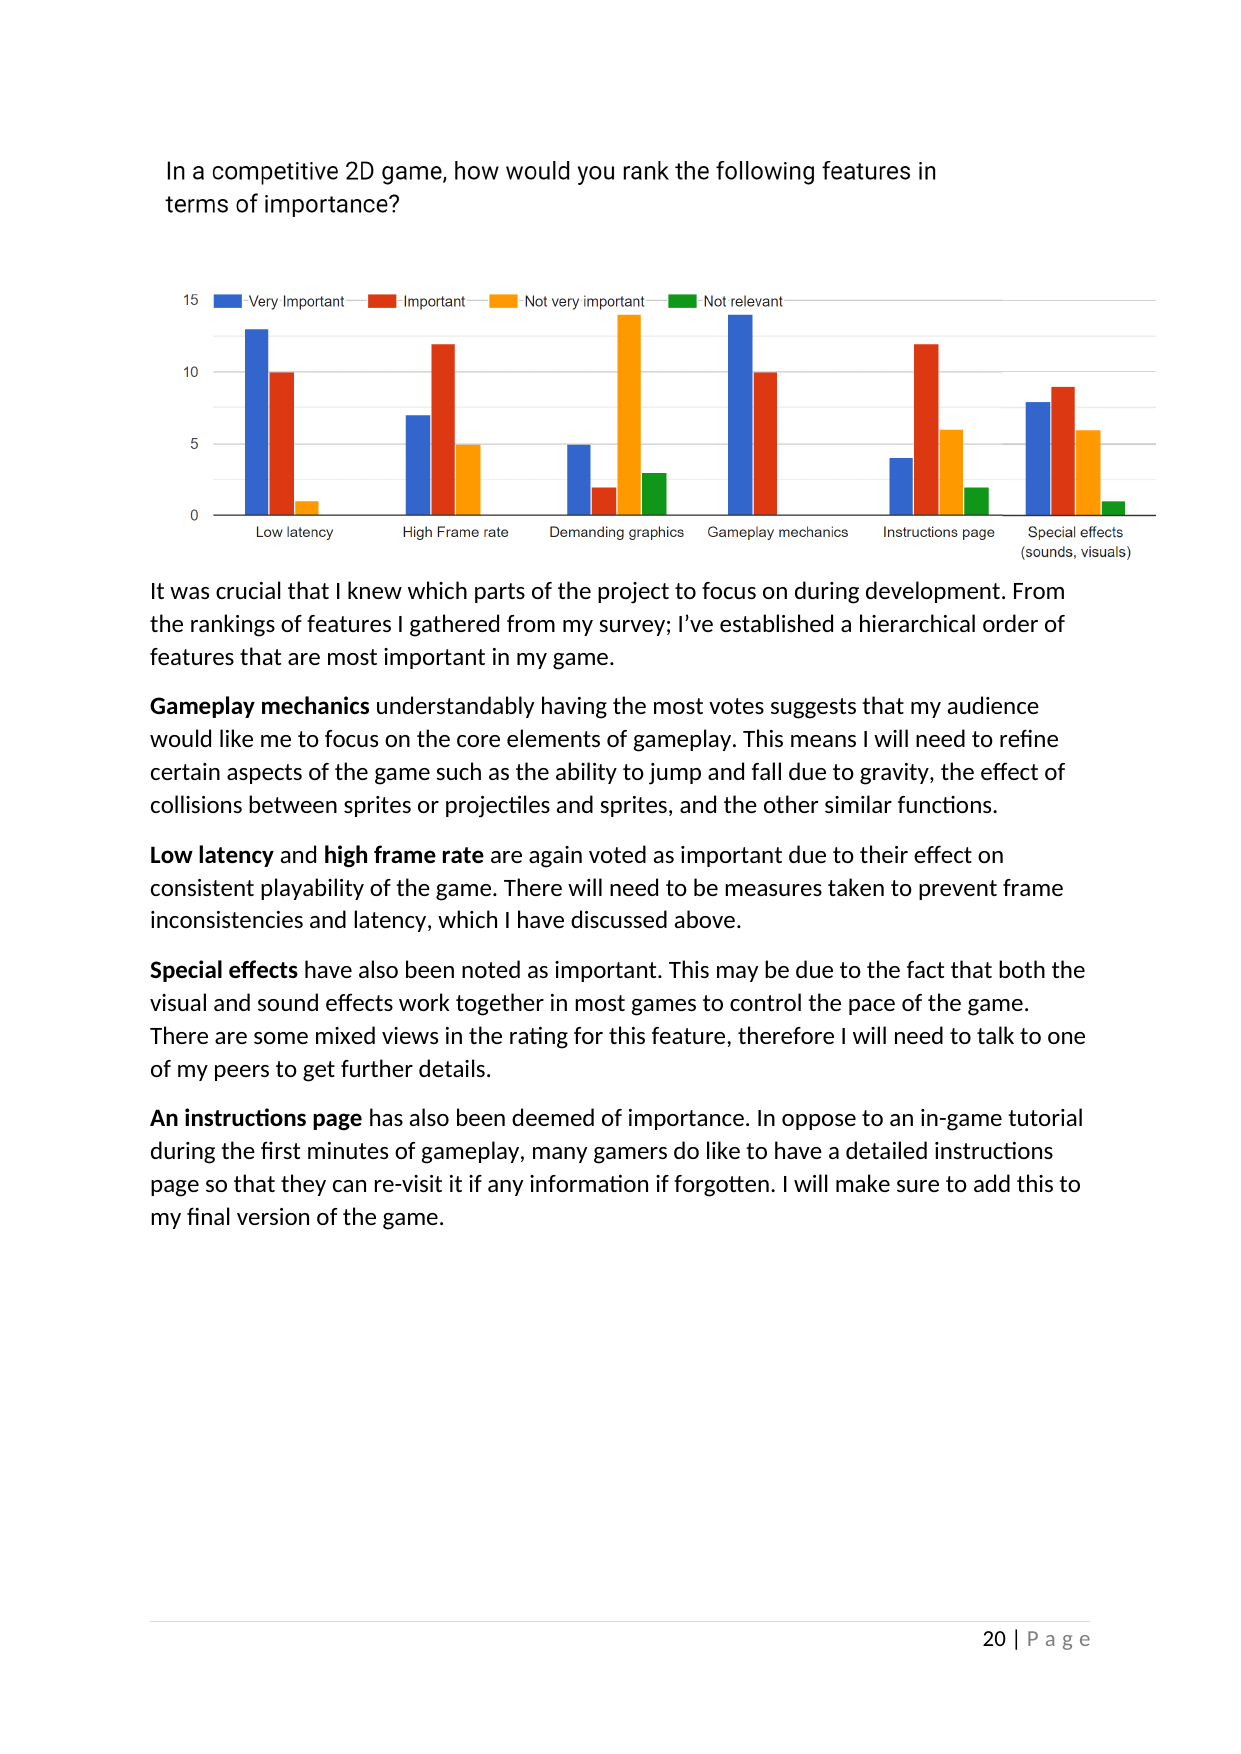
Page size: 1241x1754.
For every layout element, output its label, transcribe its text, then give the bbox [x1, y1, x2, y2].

picture [150, 150, 1156, 561]
text Gameplay mechanics understandably having the most votes suggests that my audience would like me to focus on the core elements of gameplay. This means I will need to refine certain aspects of the game such as the ability to jump and fall due to gravity, the effect of collisions between sprites or projectiles and sprites, and the other similar functions. [150, 691, 1090, 820]
text Low latency and high frame rate are again voted as important due to their effect on consistent playability of the game. There will need to be measures taken to prevent frame inconsistencies and latency, which I have discussed above. [150, 839, 1090, 935]
text It was crucial that I knew which parts of the project to focus on during development. From the rankings of features I gathered from my survey; I’ve established a hierarchical order of features that are most important in my game. [150, 575, 1090, 671]
text Special effects have also been noted as important. This may be due to the fact that both the visual and sound effects work together in most games to control the pace of the game. There are some mixed views in the rating for this feature, therefore I will need to talk to one of my peers to get further details. [150, 954, 1090, 1083]
text An instructions page has also been deemed of importance. In oppose to an in-game tutorial during the first minutes of gameplay, many gamers do like to have a detailed instructions page so that they can re-visit it if any information if forgotten. I will make sure to add this to my final version of the game. [150, 1103, 1090, 1232]
